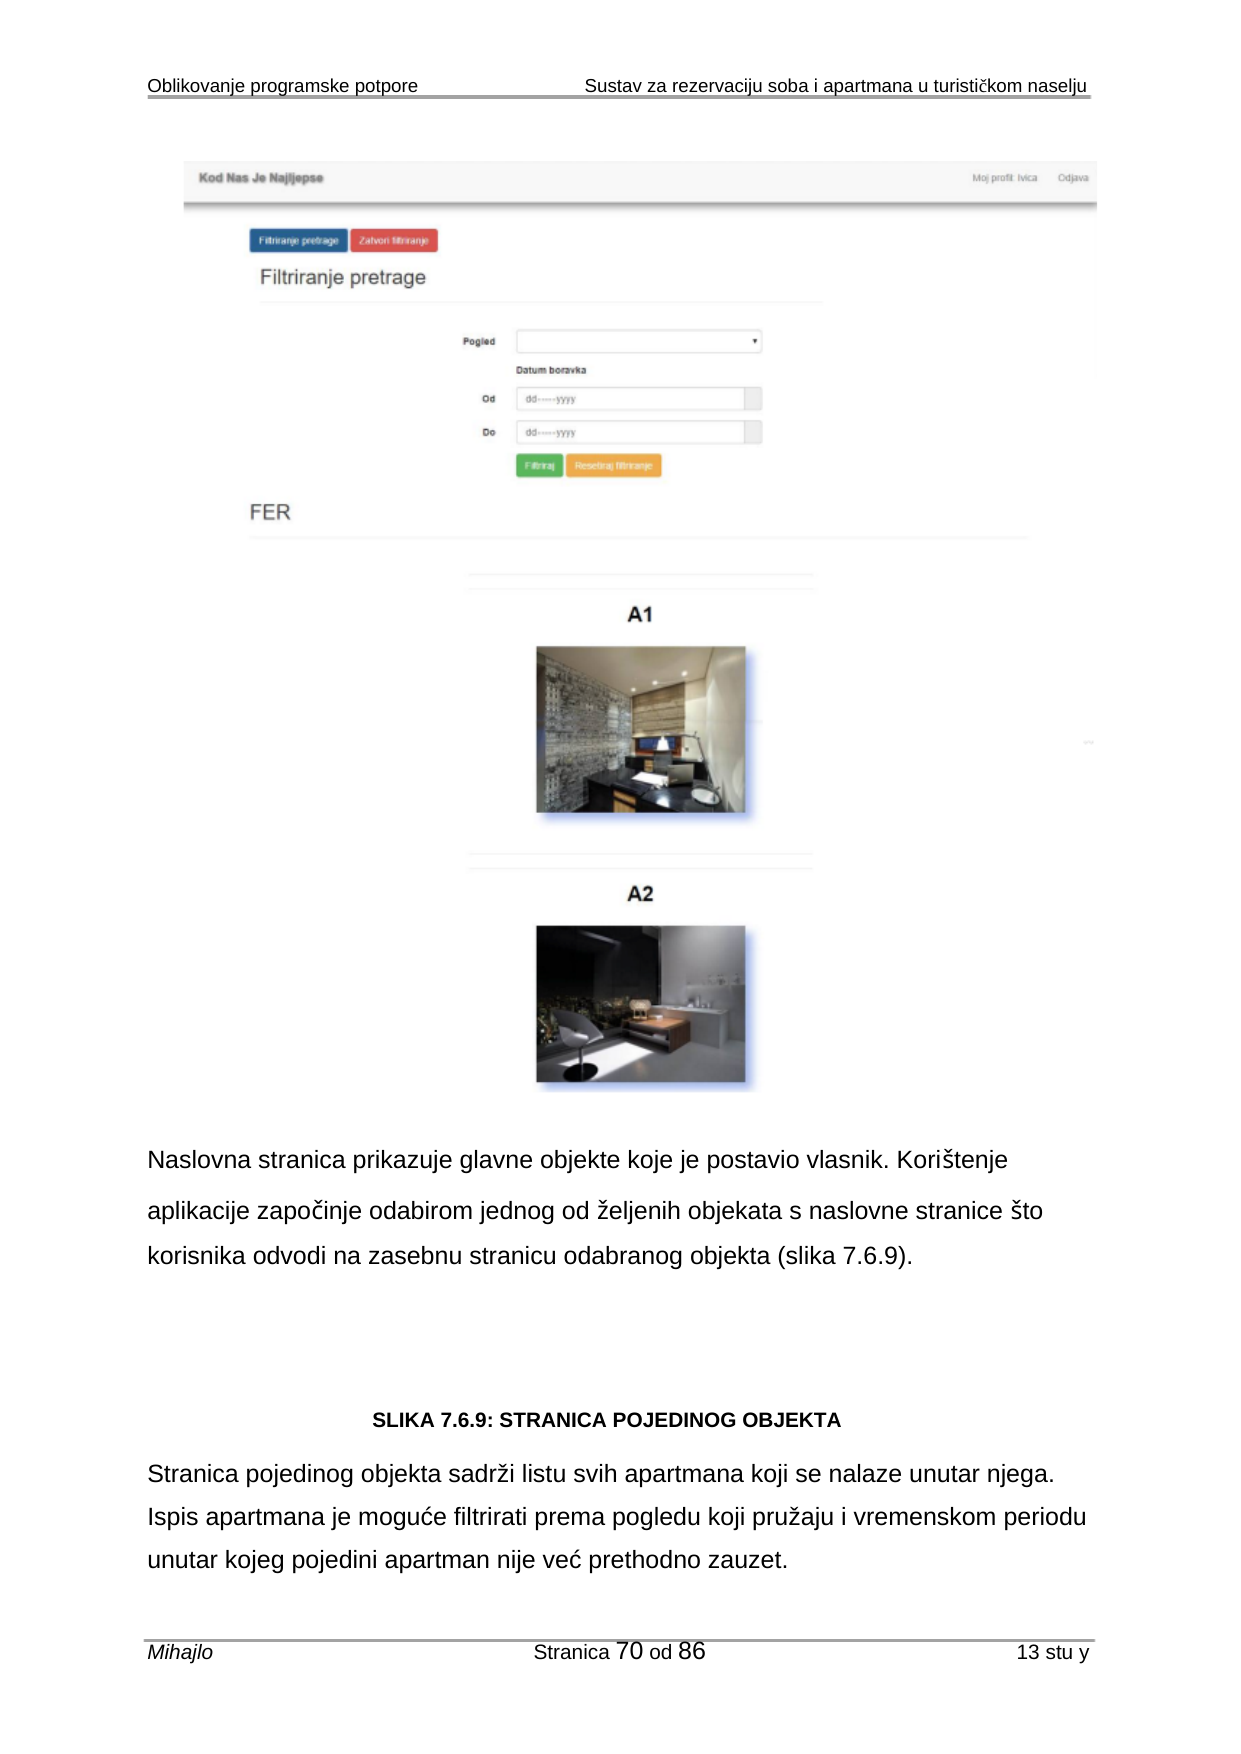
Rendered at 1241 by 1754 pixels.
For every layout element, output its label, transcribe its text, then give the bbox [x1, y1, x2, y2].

picture [183, 161, 1098, 1107]
text Slika 7.6.9: Stranica pojedinog objekta [147, 1408, 1093, 1432]
picture [147, 95, 1092, 99]
text Stranica pojedinog objekta sadrži listu svih apartmana koji se nalaze unutar njega. Ispis apartmana je moguće filtrirati prema pogledu koji pružaju i vremenskom periodu unutar kojeg pojedini apartman nije već prethodno zauzet. [147, 1459, 1093, 1574]
